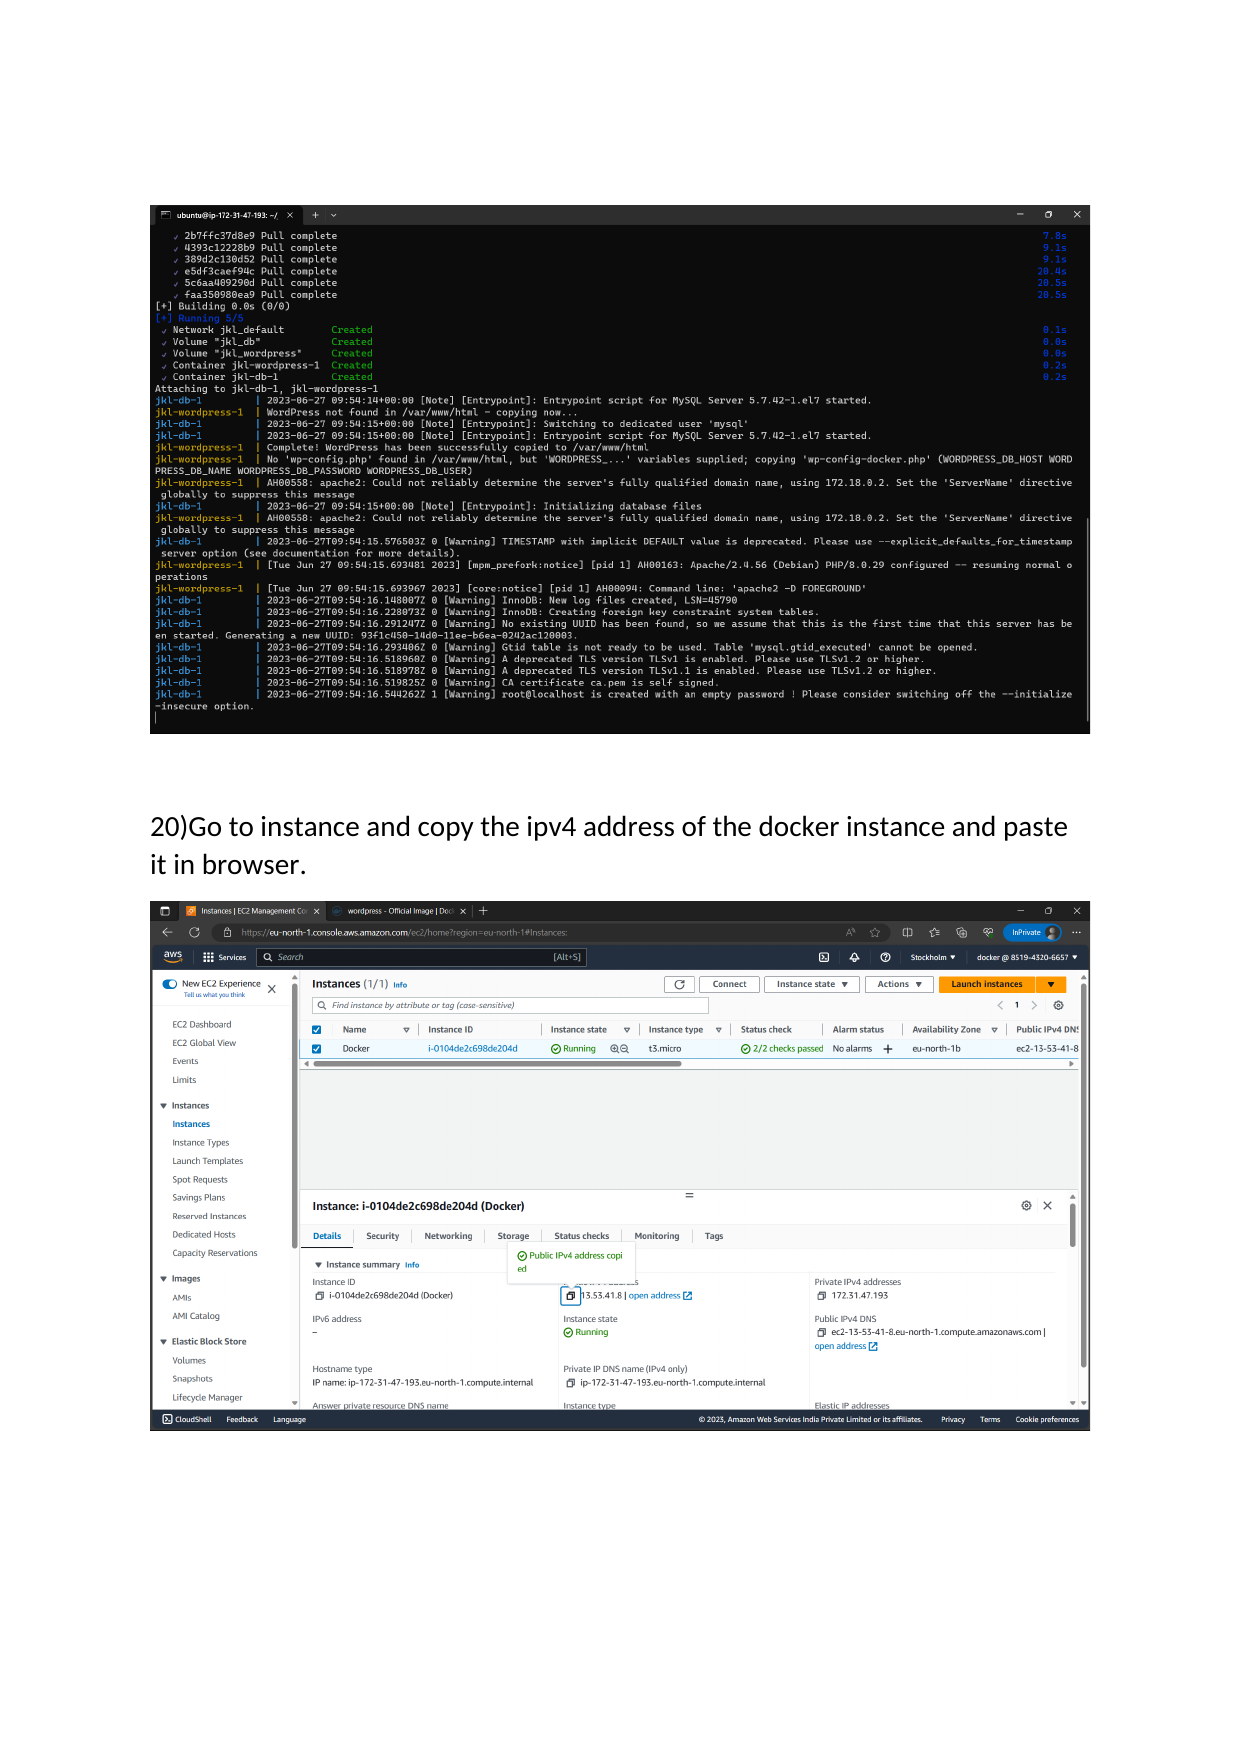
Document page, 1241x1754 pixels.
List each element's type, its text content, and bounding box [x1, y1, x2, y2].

picture [150, 901, 1091, 1431]
picture [150, 205, 1091, 734]
text 20)Go to instance and copy the ipv4 address of the docker instance and paste it in browser. [150, 808, 1090, 882]
